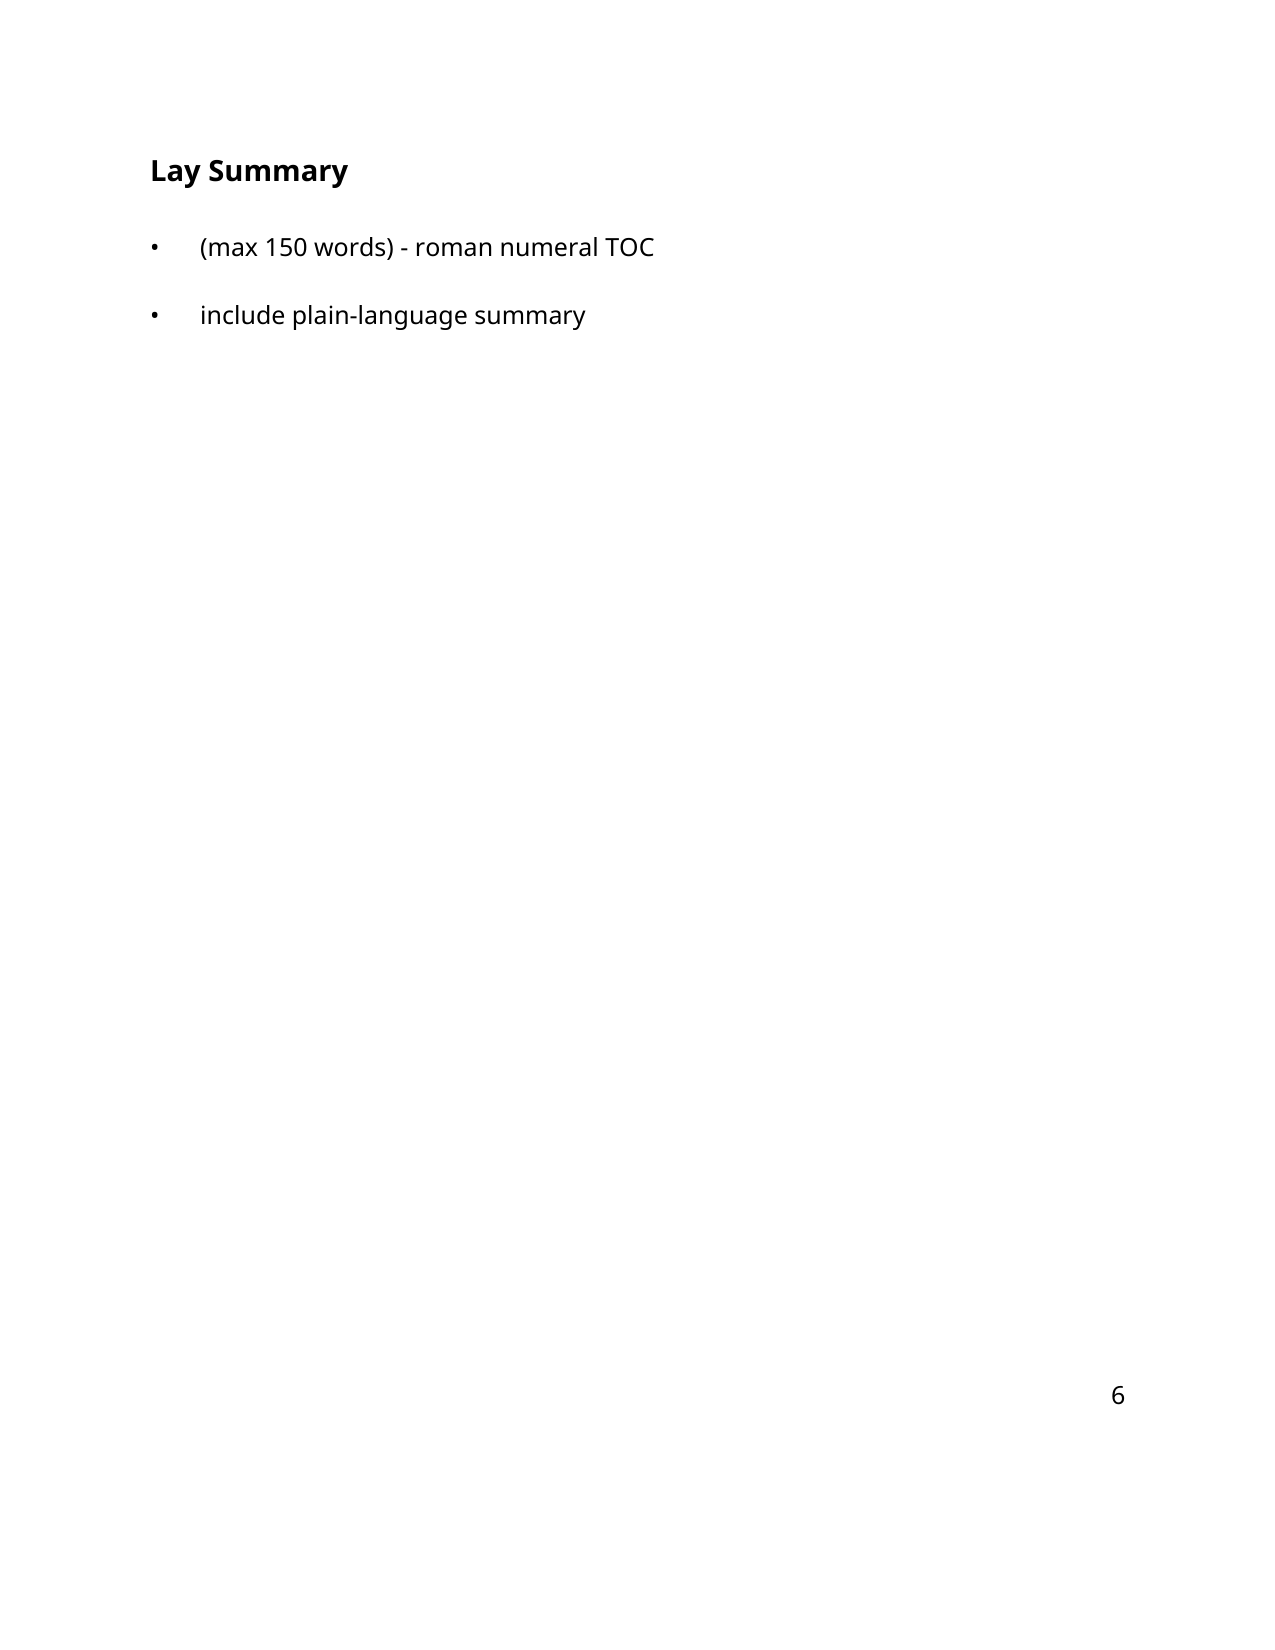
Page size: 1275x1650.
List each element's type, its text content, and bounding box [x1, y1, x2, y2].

subtitle Lay Summary [150, 150, 1125, 190]
list (max 150 words) - roman numeral TOC [150, 229, 1125, 263]
list include plain-language summary [150, 297, 1125, 332]
